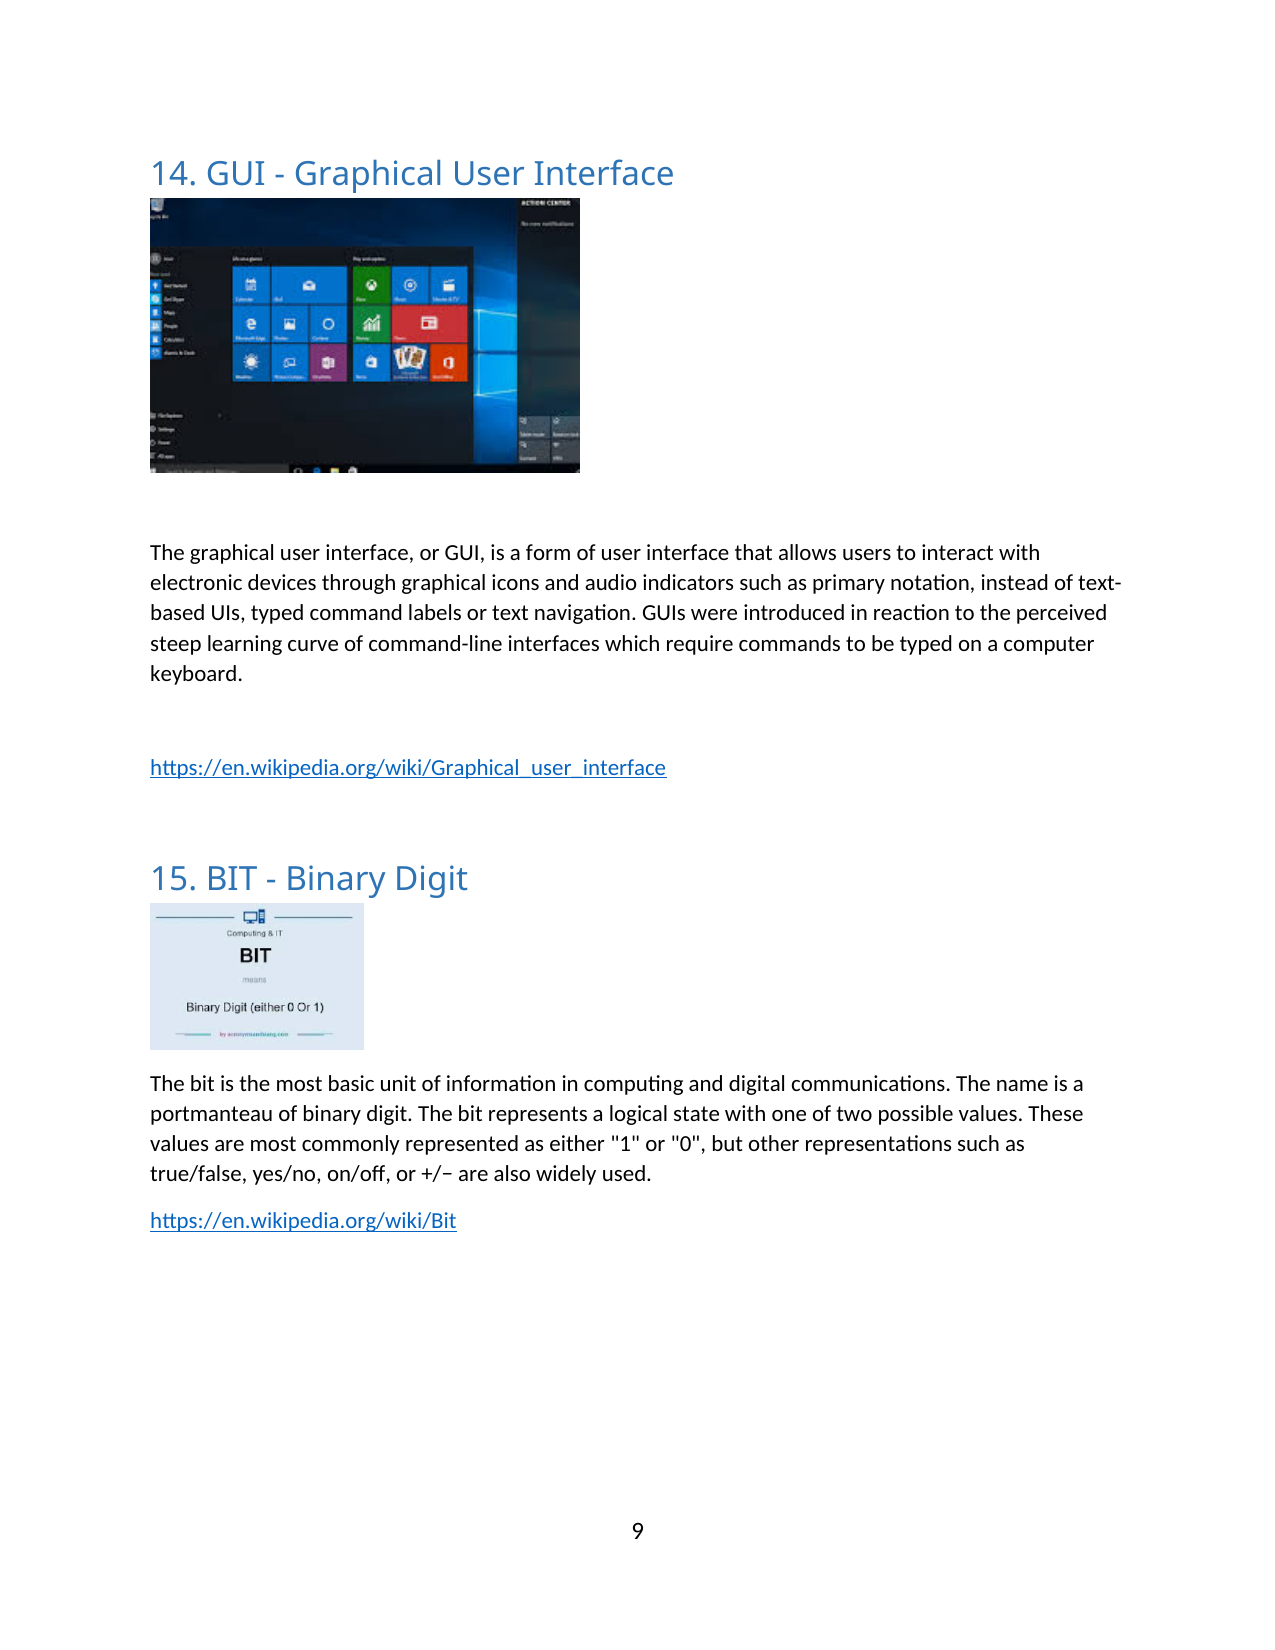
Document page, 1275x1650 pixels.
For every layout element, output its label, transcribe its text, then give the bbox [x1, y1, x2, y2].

picture [150, 198, 580, 473]
picture [150, 903, 365, 1050]
text The bit is the most basic unit of information in computing and digital communications. The name is a portmanteau of binary digit. The bit represents a logical state with one of two possible values. These values are most commonly represented as either "1" or "0", but other representations such as true/false, yes/no, on/off, or +/− are also widely used. [150, 1069, 1125, 1187]
text https://en.wikipedia.org/wiki/Graphical_user_interface [150, 753, 1125, 781]
subtitle 15. BIT - Binary Digit [150, 855, 1125, 900]
text The graphical user interface, or GUI, is a form of user interface that allows users to interact with electronic devices through graphical icons and audio indicators such as primary notation, instead of text-based UIs, typed command labels or text navigation. GUIs were introduced in reaction to the perceived steep learning curve of command-line interfaces which require commands to be typed on a computer keyboard. [150, 538, 1125, 687]
text https://en.wikipedia.org/wiki/Bit [150, 1206, 1125, 1234]
subtitle 14. GUI - Graphical User Interface [150, 150, 1125, 195]
